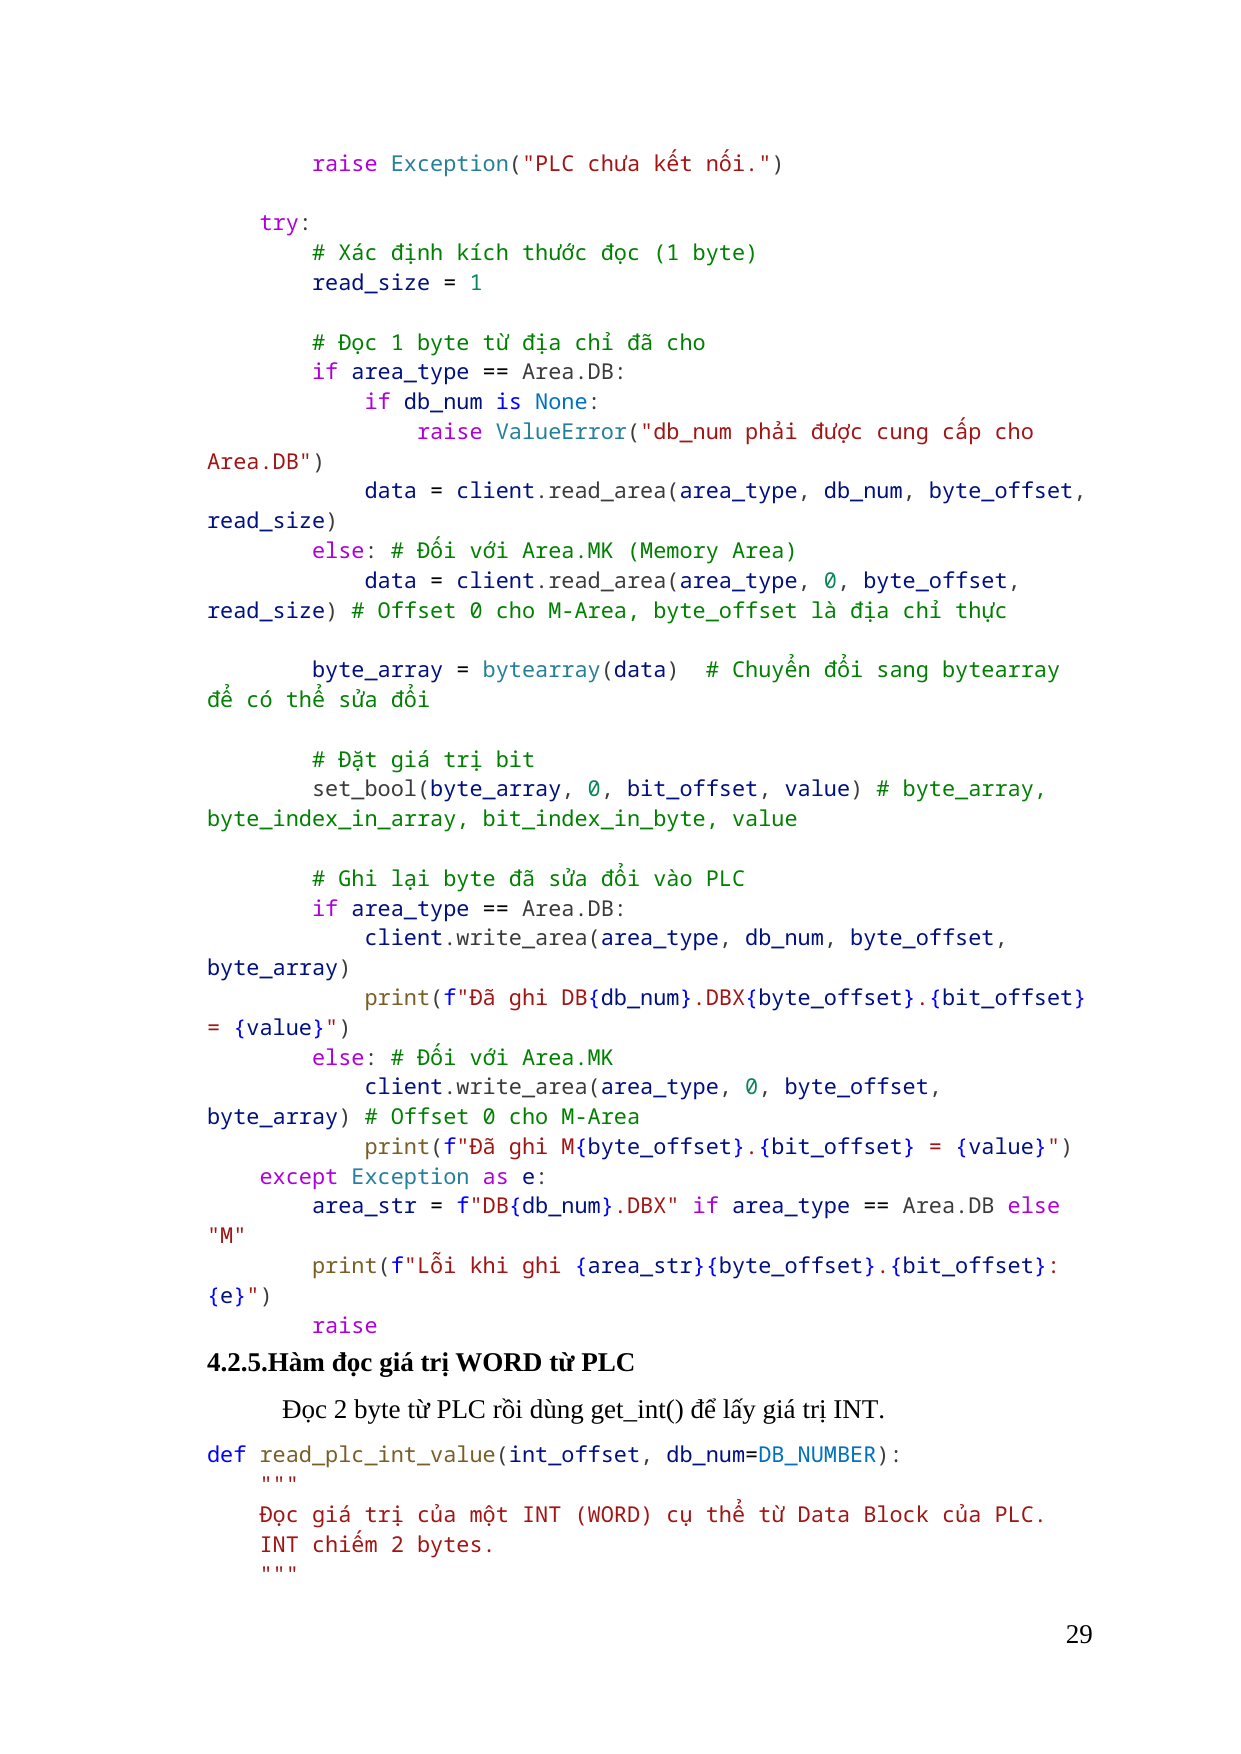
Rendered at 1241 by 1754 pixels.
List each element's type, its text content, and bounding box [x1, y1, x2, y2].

text # Xác định kích thước đọc (1 byte) [207, 237, 1092, 267]
text if area_type == Area.DB: [207, 356, 1092, 386]
subtitle 4.2.5.Hàm đọc giá trị WORD từ PLC [207, 1346, 1092, 1377]
text area_str = f"DB{db_num}.DBX" if area_type == Area.DB else "M" [207, 1190, 1092, 1250]
text """ [207, 1469, 1092, 1499]
text raise ValueError("db_num phải được cung cấp cho Area.DB") [207, 416, 1092, 475]
text Đọc giá trị của một INT (WORD) cụ thể từ Data Block của PLC. [207, 1499, 1092, 1529]
text set_bool(byte_array, 0, bit_offset, value) # byte_array, byte_index_in_array, bit_index_in_byte, value [207, 773, 1092, 833]
text """ [207, 1558, 1092, 1588]
text try: [207, 207, 1092, 237]
text print(f"Đã ghi M{byte_offset}.{bit_offset} = {value}") [207, 1131, 1092, 1161]
text raise [207, 1309, 1092, 1339]
text # Đọc 1 byte từ địa chỉ đã cho [207, 326, 1092, 356]
text # Đặt giá trị bit [207, 743, 1092, 773]
text INT chiếm 2 bytes. [207, 1529, 1092, 1558]
text if area_type == Area.DB: [207, 892, 1092, 922]
text byte_array = bytearray(data) # Chuyển đổi sang bytearray để có thể sửa đổi [207, 654, 1092, 714]
text # Ghi lại byte đã sửa đổi vào PLC [207, 863, 1092, 892]
text client.write_area(area_type, db_num, byte_offset, byte_array) [207, 922, 1092, 982]
text data = client.read_area(area_type, db_num, byte_offset, read_size) [207, 475, 1092, 535]
text data = client.read_area(area_type, 0, byte_offset, read_size) # Offset 0 cho M-Area, byte_offset là địa chỉ thực [207, 565, 1092, 624]
text Đọc 2 byte từ PLC rồi dùng get_int() để lấy giá trị INT. [207, 1393, 1092, 1424]
text raise Exception("PLC chưa kết nối.") [207, 148, 1092, 177]
text client.write_area(area_type, 0, byte_offset, byte_array) # Offset 0 cho M-Area [207, 1071, 1092, 1131]
text read_size = 1 [207, 267, 1092, 297]
text if db_num is None: [207, 386, 1092, 416]
text print(f"Lỗi khi ghi {area_str}{byte_offset}.{bit_offset}: {e}") [207, 1250, 1092, 1309]
text except Exception as e: [207, 1161, 1092, 1190]
text print(f"Đã ghi DB{db_num}.DBX{byte_offset}.{bit_offset} = {value}") [207, 982, 1092, 1041]
text def read_plc_int_value(int_offset, db_num=DB_NUMBER): [207, 1439, 1092, 1469]
text else: # Đối với Area.MK [207, 1041, 1092, 1071]
text else: # Đối với Area.MK (Memory Area) [207, 535, 1092, 565]
